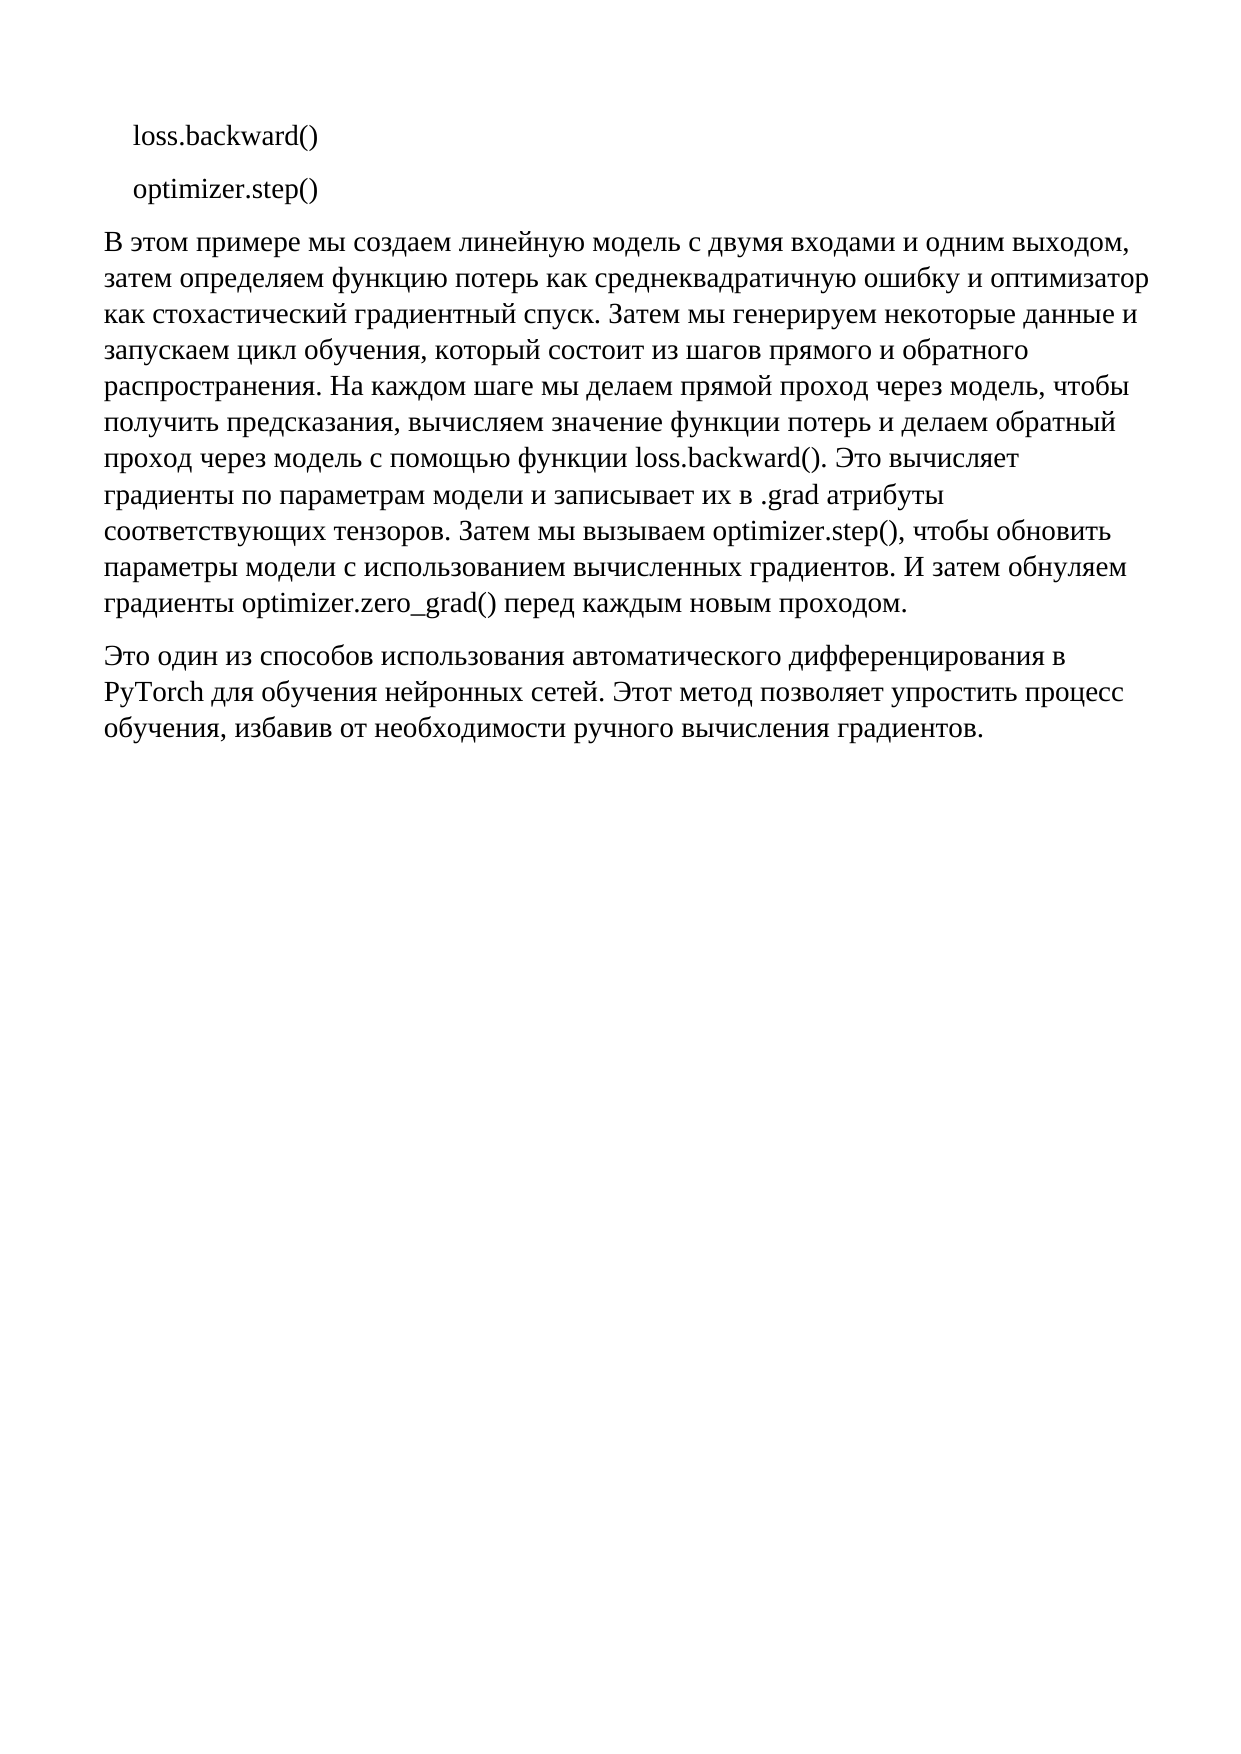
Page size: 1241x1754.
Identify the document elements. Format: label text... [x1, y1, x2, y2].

text loss.backward() [103, 118, 1152, 152]
text optimizer.step() [103, 171, 1152, 204]
